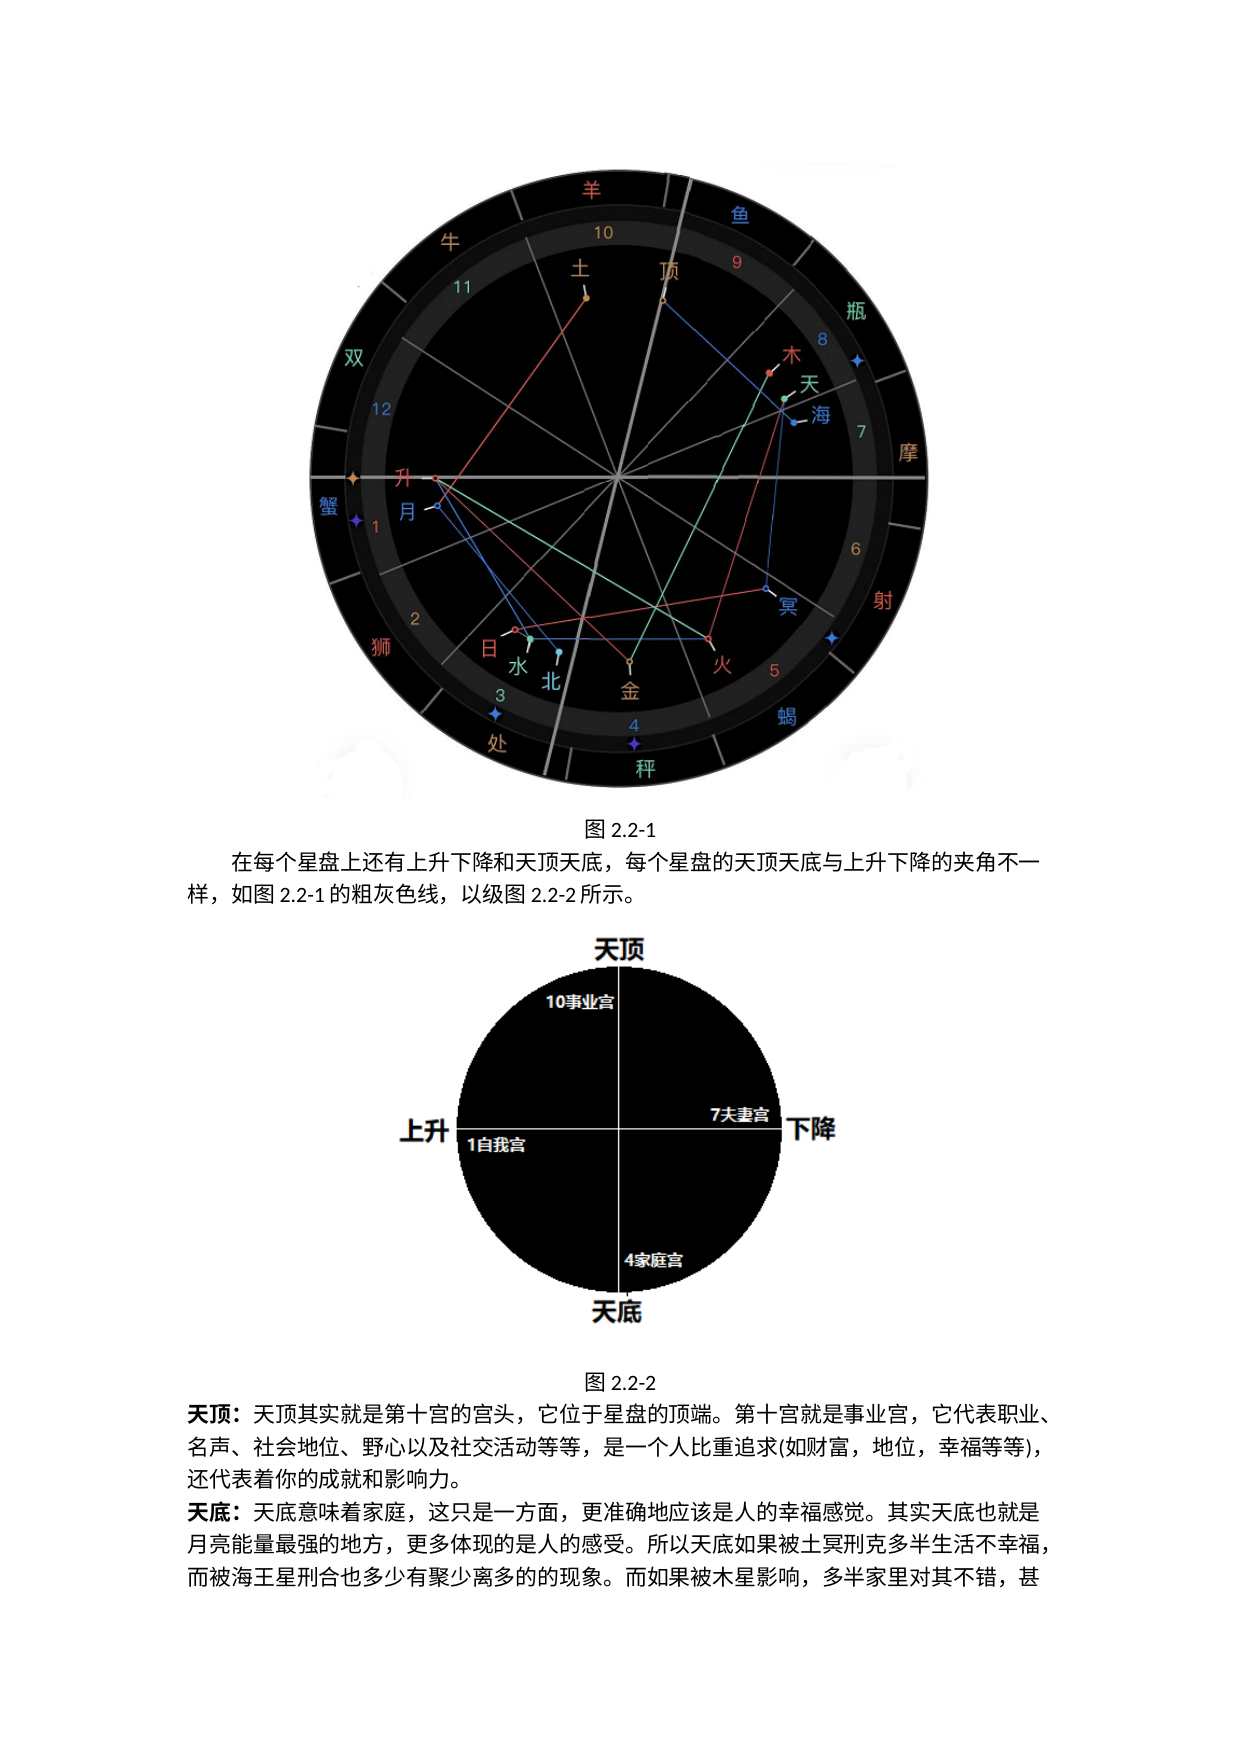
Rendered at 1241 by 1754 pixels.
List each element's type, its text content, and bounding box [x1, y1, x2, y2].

picture [368, 909, 872, 1359]
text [187, 1494, 1053, 1592]
text 图2.2-2 [187, 1364, 1053, 1397]
picture [302, 162, 938, 801]
text 在每个星盘上还有上升下降和天顶天底，每个星盘的天顶天底与上升下降的夹角不一样，如图2.2-1的粗灰色线，以级图2.2-2所示。 [187, 844, 1053, 909]
text 天顶：天顶其实就是第十宫的宫头，它位于星盘的顶端。第十宫就是事业宫，它代表职业、名声、社会地位、野心以及社交活动等等，是一个人比重追求(如财富，地位，幸福等等)，还代表着你的成就和影响力。 [187, 1397, 1053, 1494]
text 图2.2-1 [187, 812, 1053, 844]
